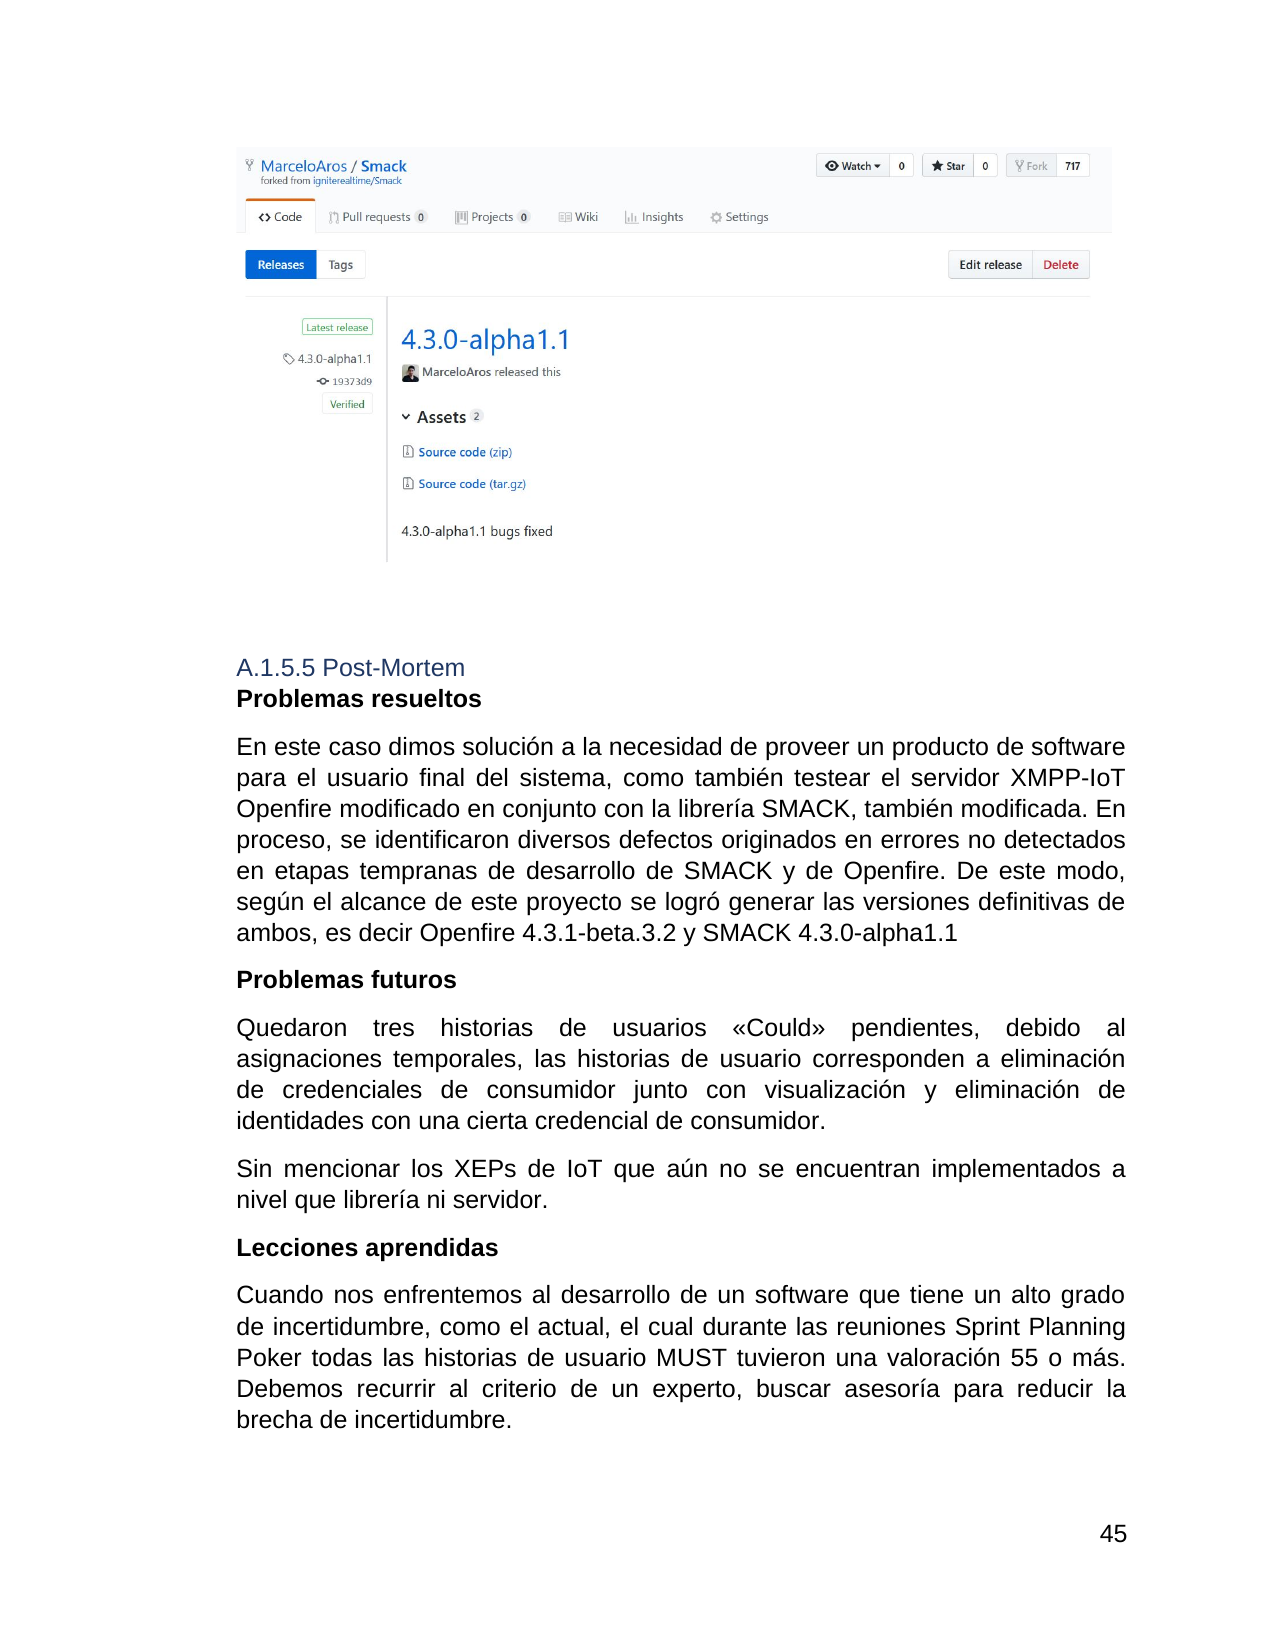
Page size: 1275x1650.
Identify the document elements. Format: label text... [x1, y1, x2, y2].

picture [236, 147, 1112, 587]
text Sin mencionar los XEPs de IoT que aún no se encuentran implementados a nivel que librería ni servidor. [236, 1154, 1127, 1214]
text Lecciones aprendidas [236, 1233, 1127, 1262]
text Problemas futuros [236, 966, 1127, 994]
text En este caso dimos solución a la necesidad de proveer un producto de software para el usuario final del sistema, como también testear el servidor XMPP-IoT Openfire modificado en conjunto con la librería SMACK, también modificada. En proceso, se identificaron diversos defectos originados en errores no detectados en etapas tempranas de desarrollo de SMACK y de Openfire. De este modo, según el alcance de este proyecto se logró generar las versiones definitivas de ambos, es decir Openfire 4.3.1-beta.3.2 y SMACK 4.3.0-alpha1.1 [236, 732, 1127, 947]
text Cuando nos enfrentemos al desarrollo de un software que tiene un alto grado de incertidumbre, como el actual, el cual durante las reuniones Sprint Planning Poker todas las historias de usuario MUST tuvieron una valoración 55 o más. Debemos recurrir al criterio de un experto, buscar asesoría para reducir la brecha de incertidumbre. [236, 1281, 1127, 1433]
text Quedaron tres historias de usuarios «Could» pendientes, debido al asignaciones temporales, las historias de usuario corresponden a eliminación de credenciales de consumidor junto con visualización y eliminación de identidades con una cierta credencial de consumidor. [236, 1013, 1127, 1135]
subtitle A.1.5.5 Post-Mortem [236, 653, 1127, 682]
text Problemas resueltos [236, 684, 1127, 713]
